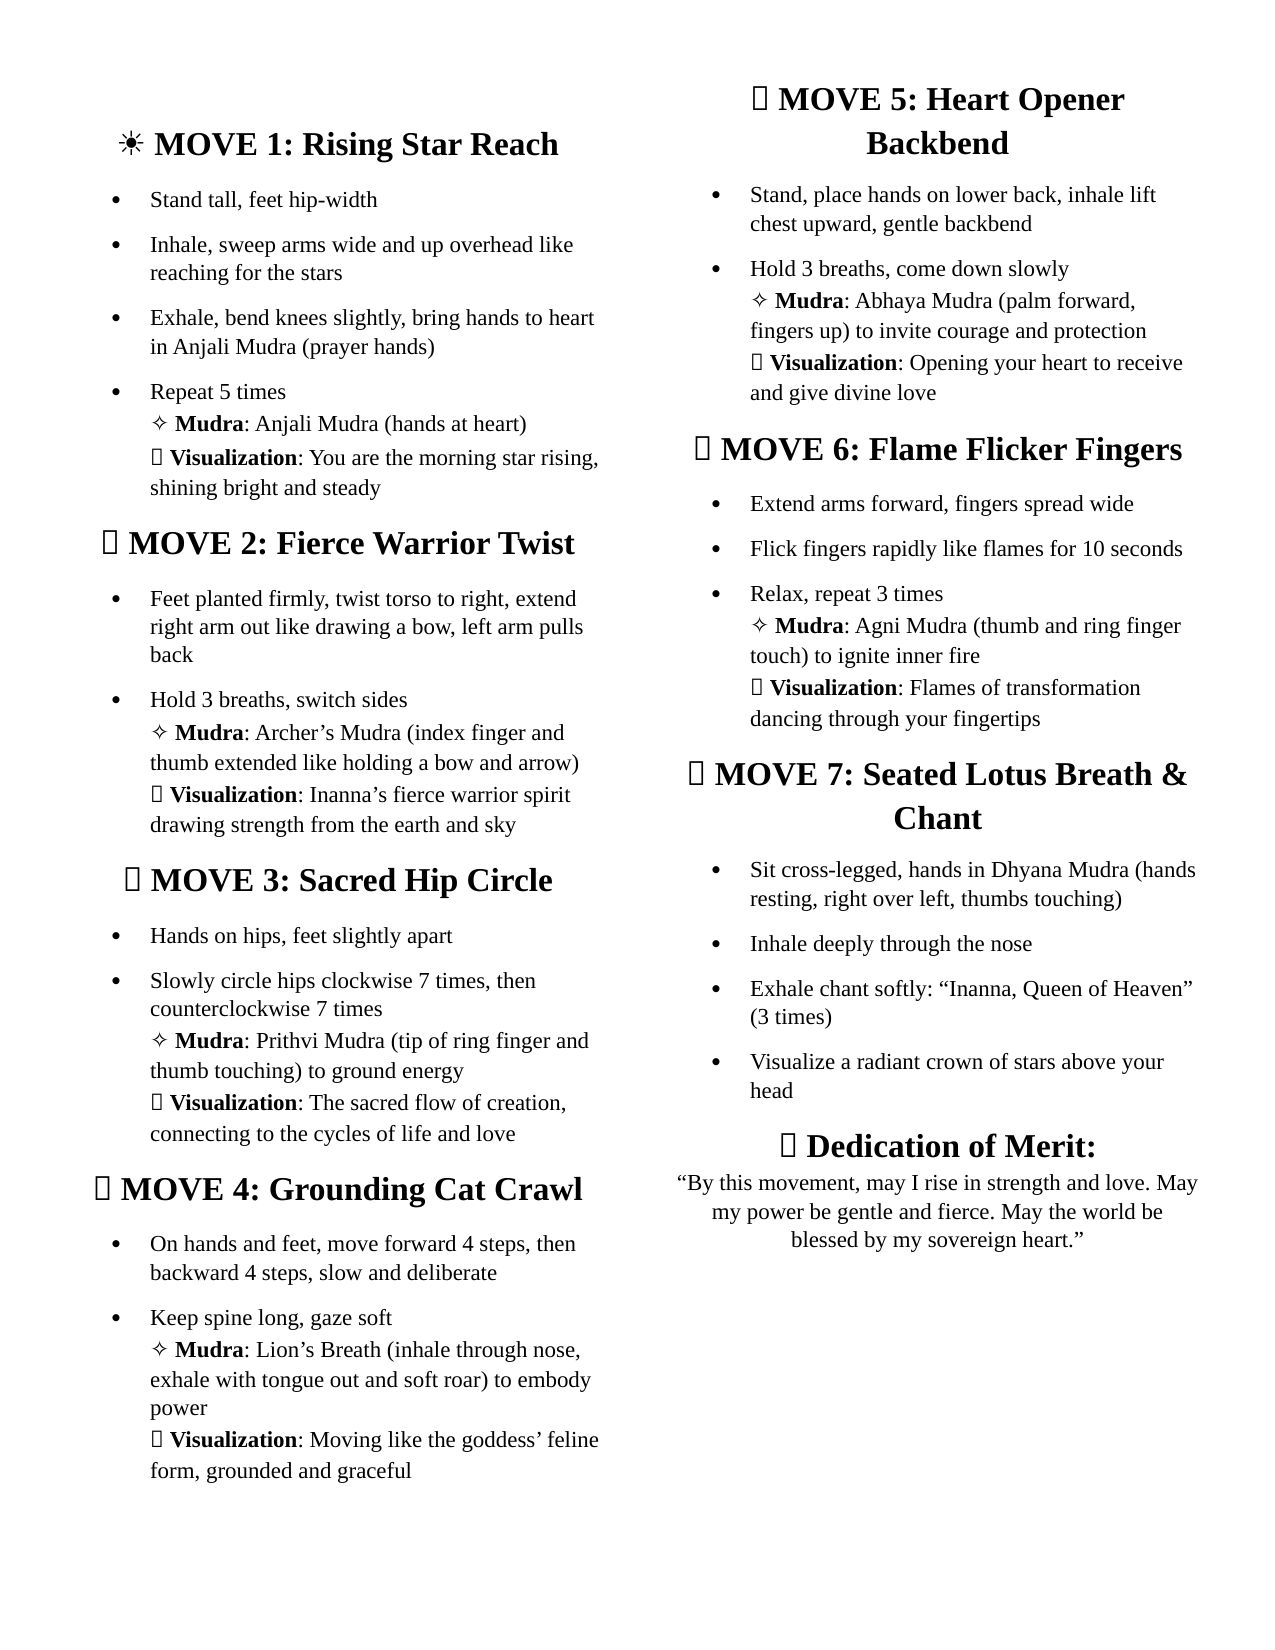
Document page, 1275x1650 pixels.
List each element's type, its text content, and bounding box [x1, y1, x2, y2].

list Inhale deeply through the nose [712, 930, 1200, 956]
list Hold 3 breaths, come down slowly ✧ Mudra: Abhaya Mudra (palm forward, fingers up) to invite courage and protection 🌺 Visualization: Opening your heart to receive and give divine love [712, 255, 1200, 406]
text 📿 Dedication of Merit: “By this movement, may I rise in strength and love. May my power be gentle and fierce. May the world be blessed by my sovereign heart.” [675, 1122, 1200, 1253]
list Slowly circle hips clockwise 7 times, then counterclockwise 7 times ✧ Mudra: Prithvi Mudra (tip of ring finger and thumb touching) to ground energy 🌺 Visualization: The sacred flow of creation, connecting to the cycles of life and love [112, 967, 600, 1146]
text 🌊 MOVE 3: Sacred Hip Circle [75, 856, 600, 901]
list Visualize a radiant crown of stars above your head [712, 1048, 1200, 1103]
list Stand, place hands on lower back, inhale lift chest upward, gentle backbend [712, 181, 1200, 236]
text 🌸 MOVE 7: Seated Lotus Breath & Chant [675, 750, 1200, 837]
list Stand tall, feet hip-width [112, 186, 600, 212]
list Exhale chant softly: “Inanna, Queen of Heaven” (3 times) [712, 975, 1200, 1030]
list Keep spine long, gaze soft ✧ Mudra: Lion’s Breath (inhale through nose, exhale with tongue out and soft roar) to embody power 🌺 Visualization: Moving like the goddess’ feline form, grounded and graceful [112, 1304, 600, 1483]
text 🐾 MOVE 4: Grounding Cat Crawl [75, 1165, 600, 1210]
list Exhale, bend knees slightly, bring hands to heart in Anjali Mudra (prayer hands) [112, 304, 600, 359]
list Inhale, sweep arms wide and up overhead like reaching for the stars [112, 231, 600, 286]
list Hold 3 breaths, switch sides ✧ Mudra: Archer’s Mudra (index finger and thumb extended like holding a bow and arrow) 🌺 Visualization: Inanna’s fierce warrior spirit drawing strength from the earth and sky [112, 687, 600, 837]
list Repeat 5 times ✧ Mudra: Anjali Mudra (hands at heart) 🌺 Visualization: You are the morning star rising, shining bright and steady [112, 378, 600, 500]
list Flick fingers rapidly like flames for 10 seconds [712, 535, 1200, 562]
text ☀️ MOVE 1: Rising Star Reach [75, 120, 600, 166]
list On hands and feet, move forward 4 steps, then backward 4 steps, slow and deliberate [112, 1230, 600, 1285]
text 🌞 MOVE 5: Heart Opener Backbend [675, 75, 1200, 162]
list Feet planted firmly, twist torso to right, extend right arm out like drawing a bow, left arm pulls back [112, 584, 600, 668]
list Relax, repeat 3 times ✧ Mudra: Agni Mudra (thumb and ring finger touch) to ignite inner fire 🌺 Visualization: Flames of transformation dancing through your fingertips [712, 580, 1200, 731]
list Sit cross-legged, hands in Dhyana Mudra (hands resting, right over left, thumbs touching) [712, 856, 1200, 911]
text 💫 MOVE 6: Flame Flicker Fingers [675, 424, 1200, 470]
list Extend arms forward, fingers spread wide [712, 490, 1200, 516]
text 🔥 MOVE 2: Fierce Warrior Twist [75, 519, 600, 564]
list Hands on hips, feet slightly apart [112, 922, 600, 948]
